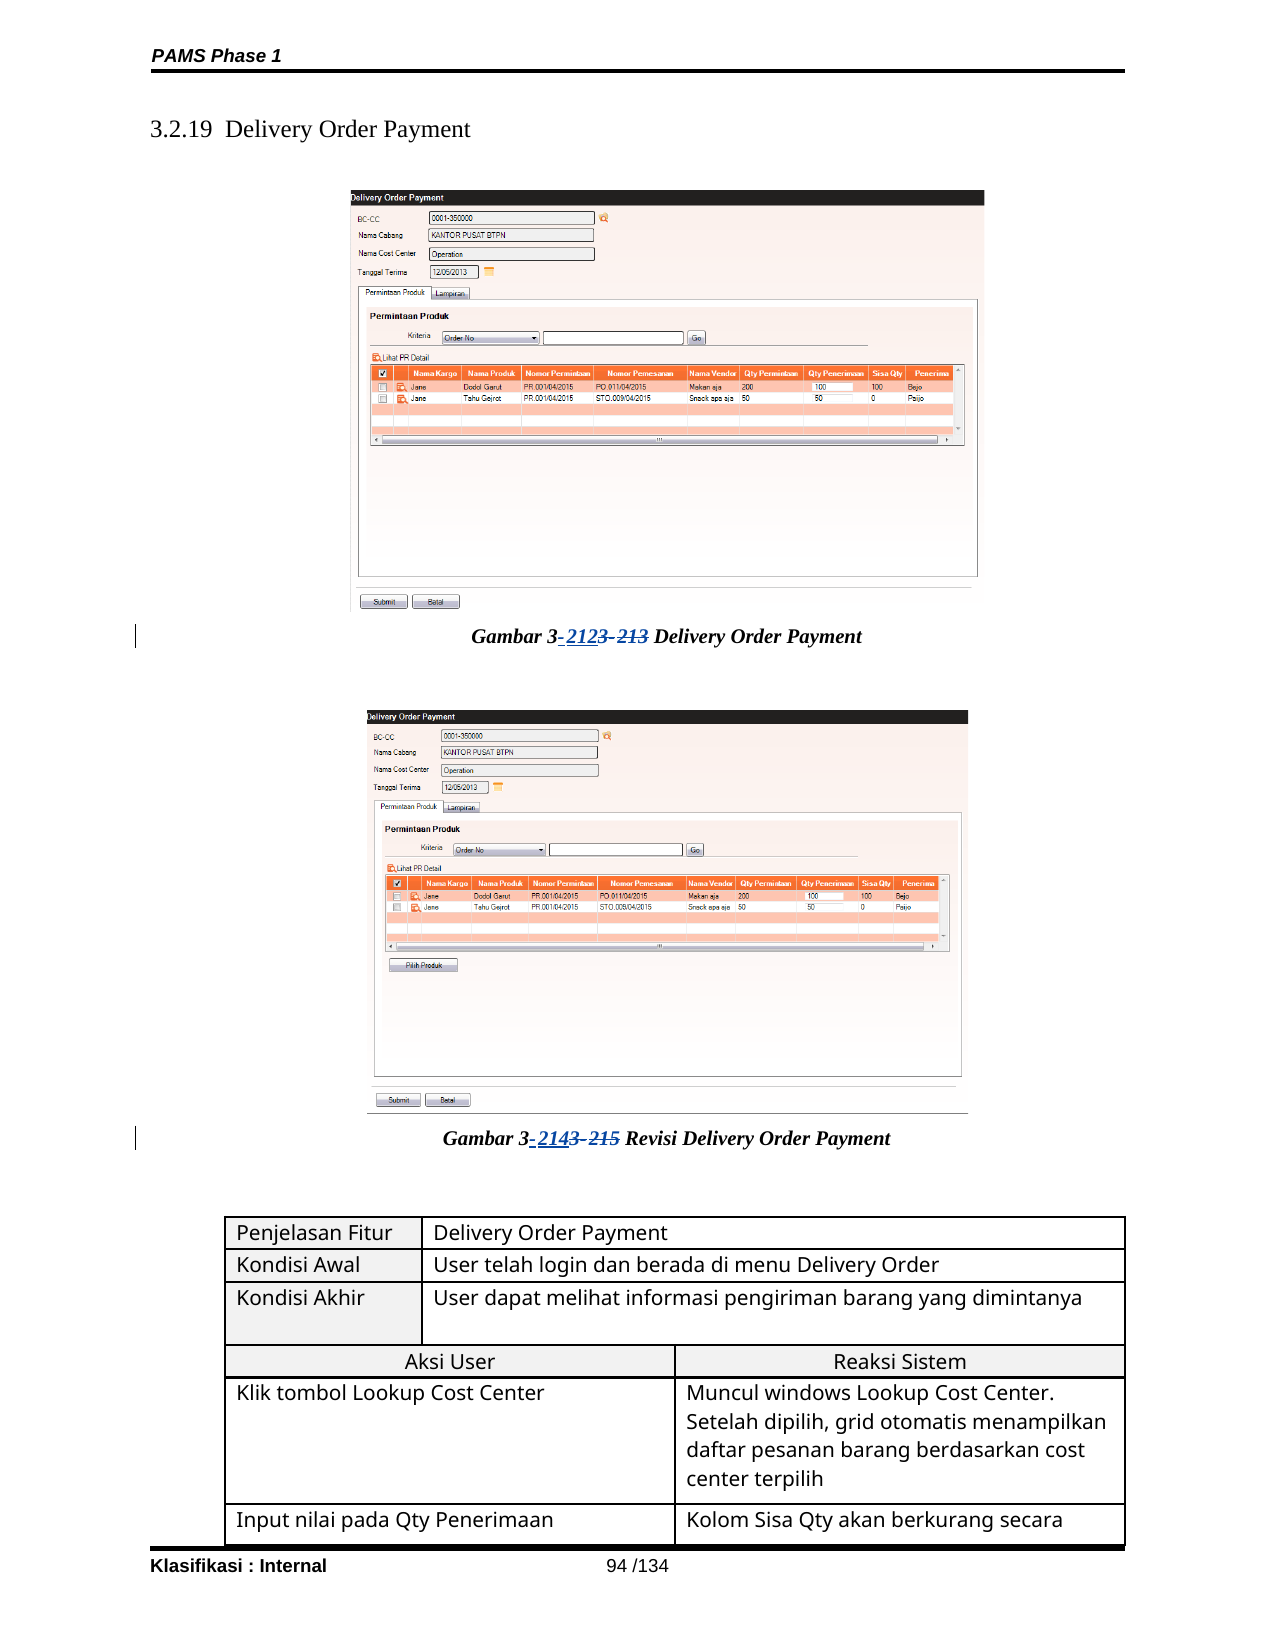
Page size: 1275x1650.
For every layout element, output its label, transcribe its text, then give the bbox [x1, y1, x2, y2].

table_cell Reaksi Sistem [676, 1346, 1124, 1376]
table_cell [676, 1505, 1124, 1544]
table_cell Muncul windows Lookup Cost Center. Setelah dipilih, grid otomatis menampilkan daftar pesanan barang berdasarkan cost center terpilih [676, 1379, 1124, 1503]
table_cell User telah login dan berada di menu Delivery Order [423, 1250, 1124, 1281]
text Gambar 3 Revisi Delivery Order Payment [210, 1126, 1125, 1150]
table_cell Kondisi Akhir [226, 1283, 421, 1344]
picture [367, 710, 969, 1114]
table_cell Kondisi Awal [226, 1250, 421, 1281]
picture [350, 190, 985, 612]
table_header Delivery Order Payment [423, 1218, 1124, 1248]
table_cell Klik tombol Lookup Cost Center [226, 1379, 674, 1503]
table_cell Aksi User [226, 1346, 674, 1376]
table_header Penjelasan Fitur [226, 1218, 421, 1248]
table_cell User dapat melihat informasi pengiriman barang yang dimintanya [423, 1283, 1124, 1344]
subtitle Delivery Order Payment [150, 114, 1125, 143]
text Gambar 3 Delivery Order Payment [210, 624, 1125, 648]
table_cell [226, 1505, 674, 1544]
